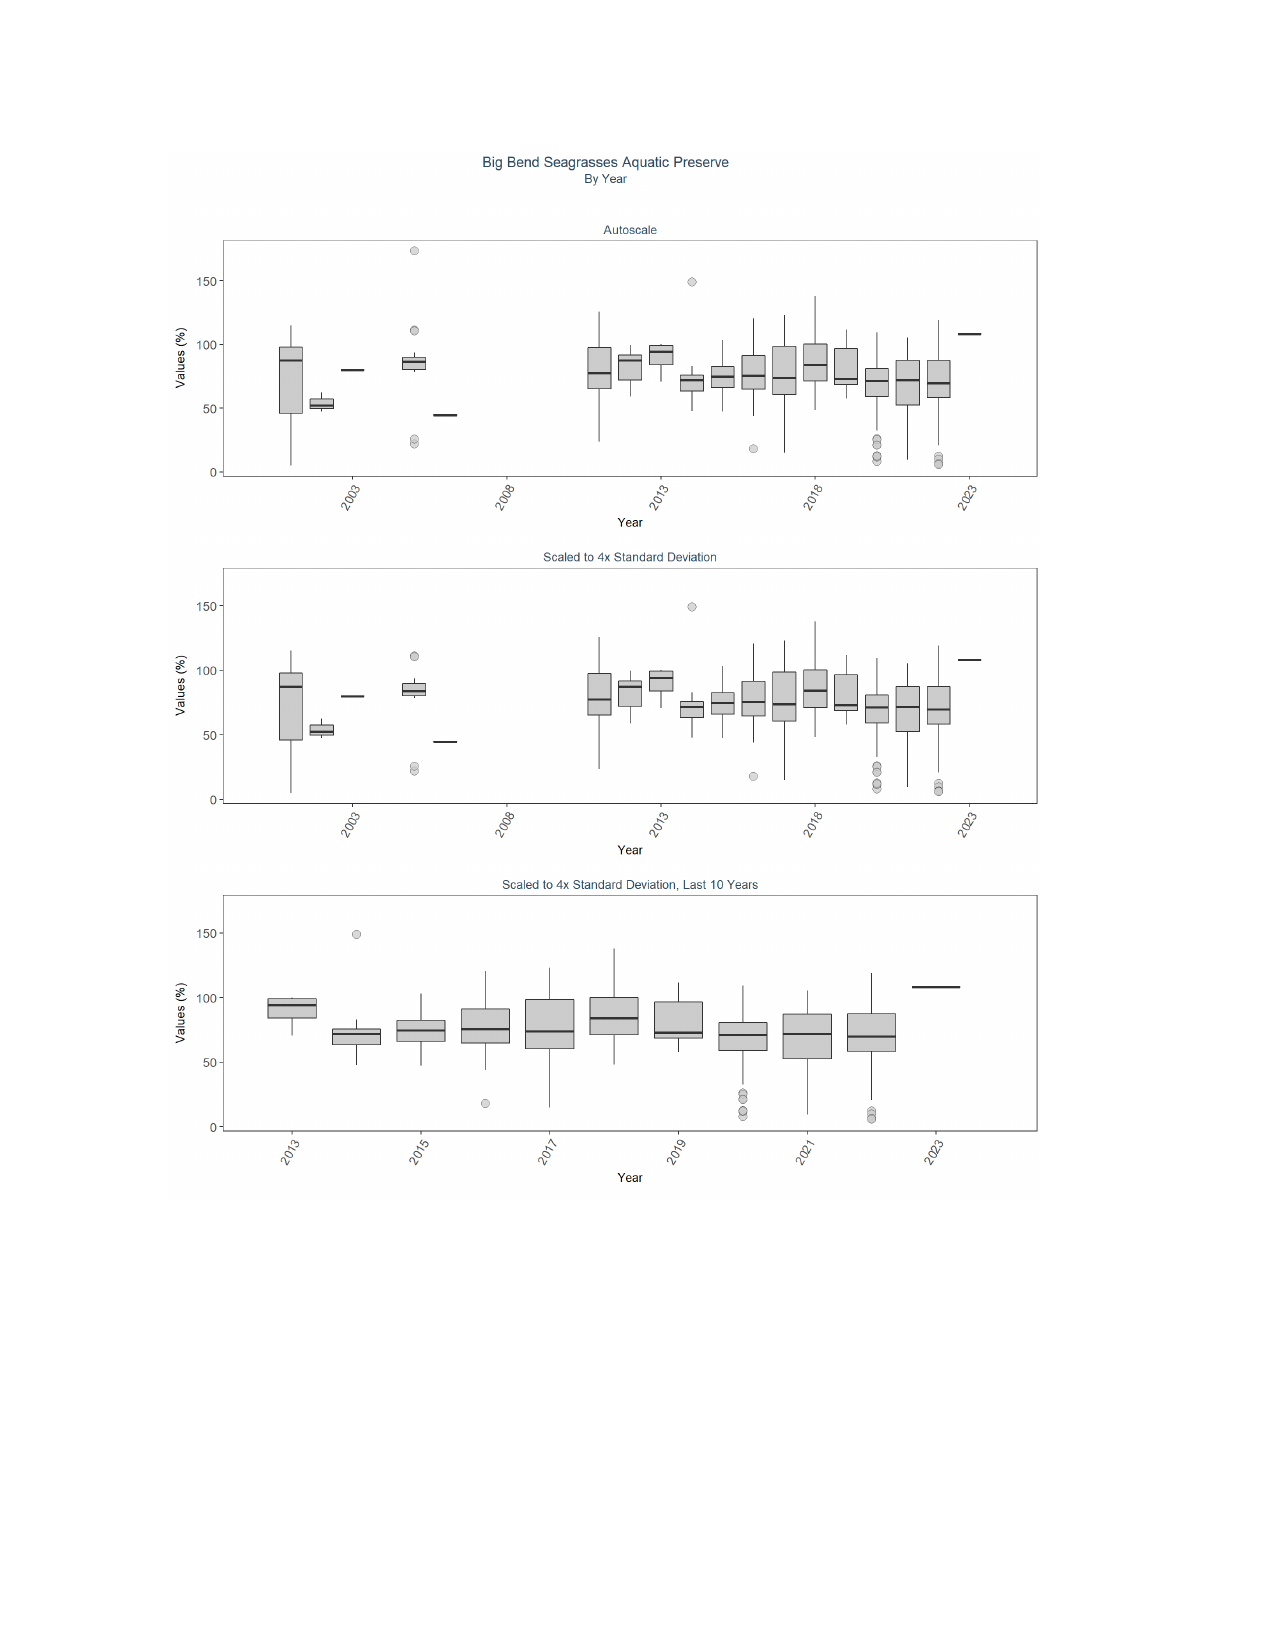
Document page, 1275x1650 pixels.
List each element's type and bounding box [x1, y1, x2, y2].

picture [168, 150, 1044, 1200]
